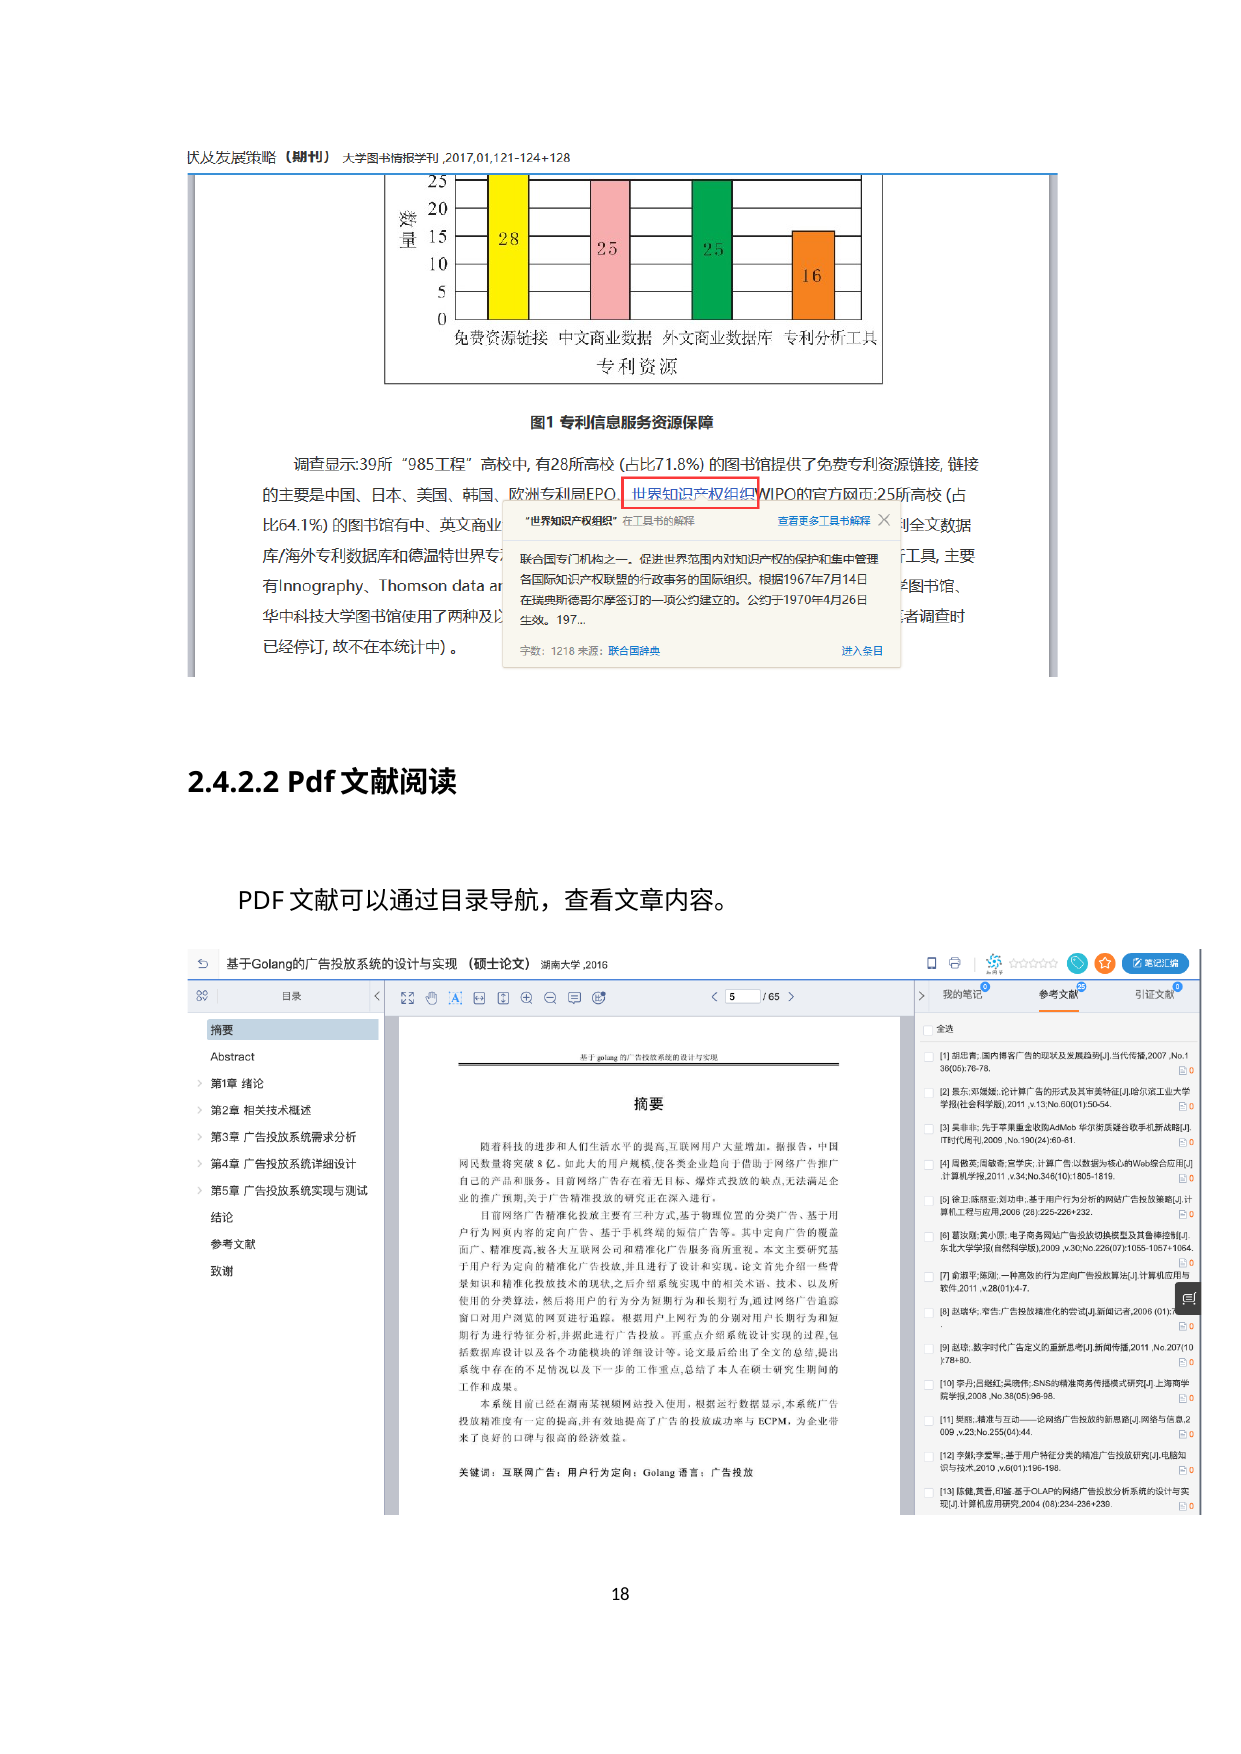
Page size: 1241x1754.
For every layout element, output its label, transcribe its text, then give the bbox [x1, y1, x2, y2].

picture [187, 949, 1202, 1515]
subtitle 2.4.2.2 Pdf文献阅读 [187, 747, 1053, 812]
picture [187, 151, 1058, 677]
text PDF文献可以通过目录导航，查看文章内容。 [187, 866, 1053, 931]
